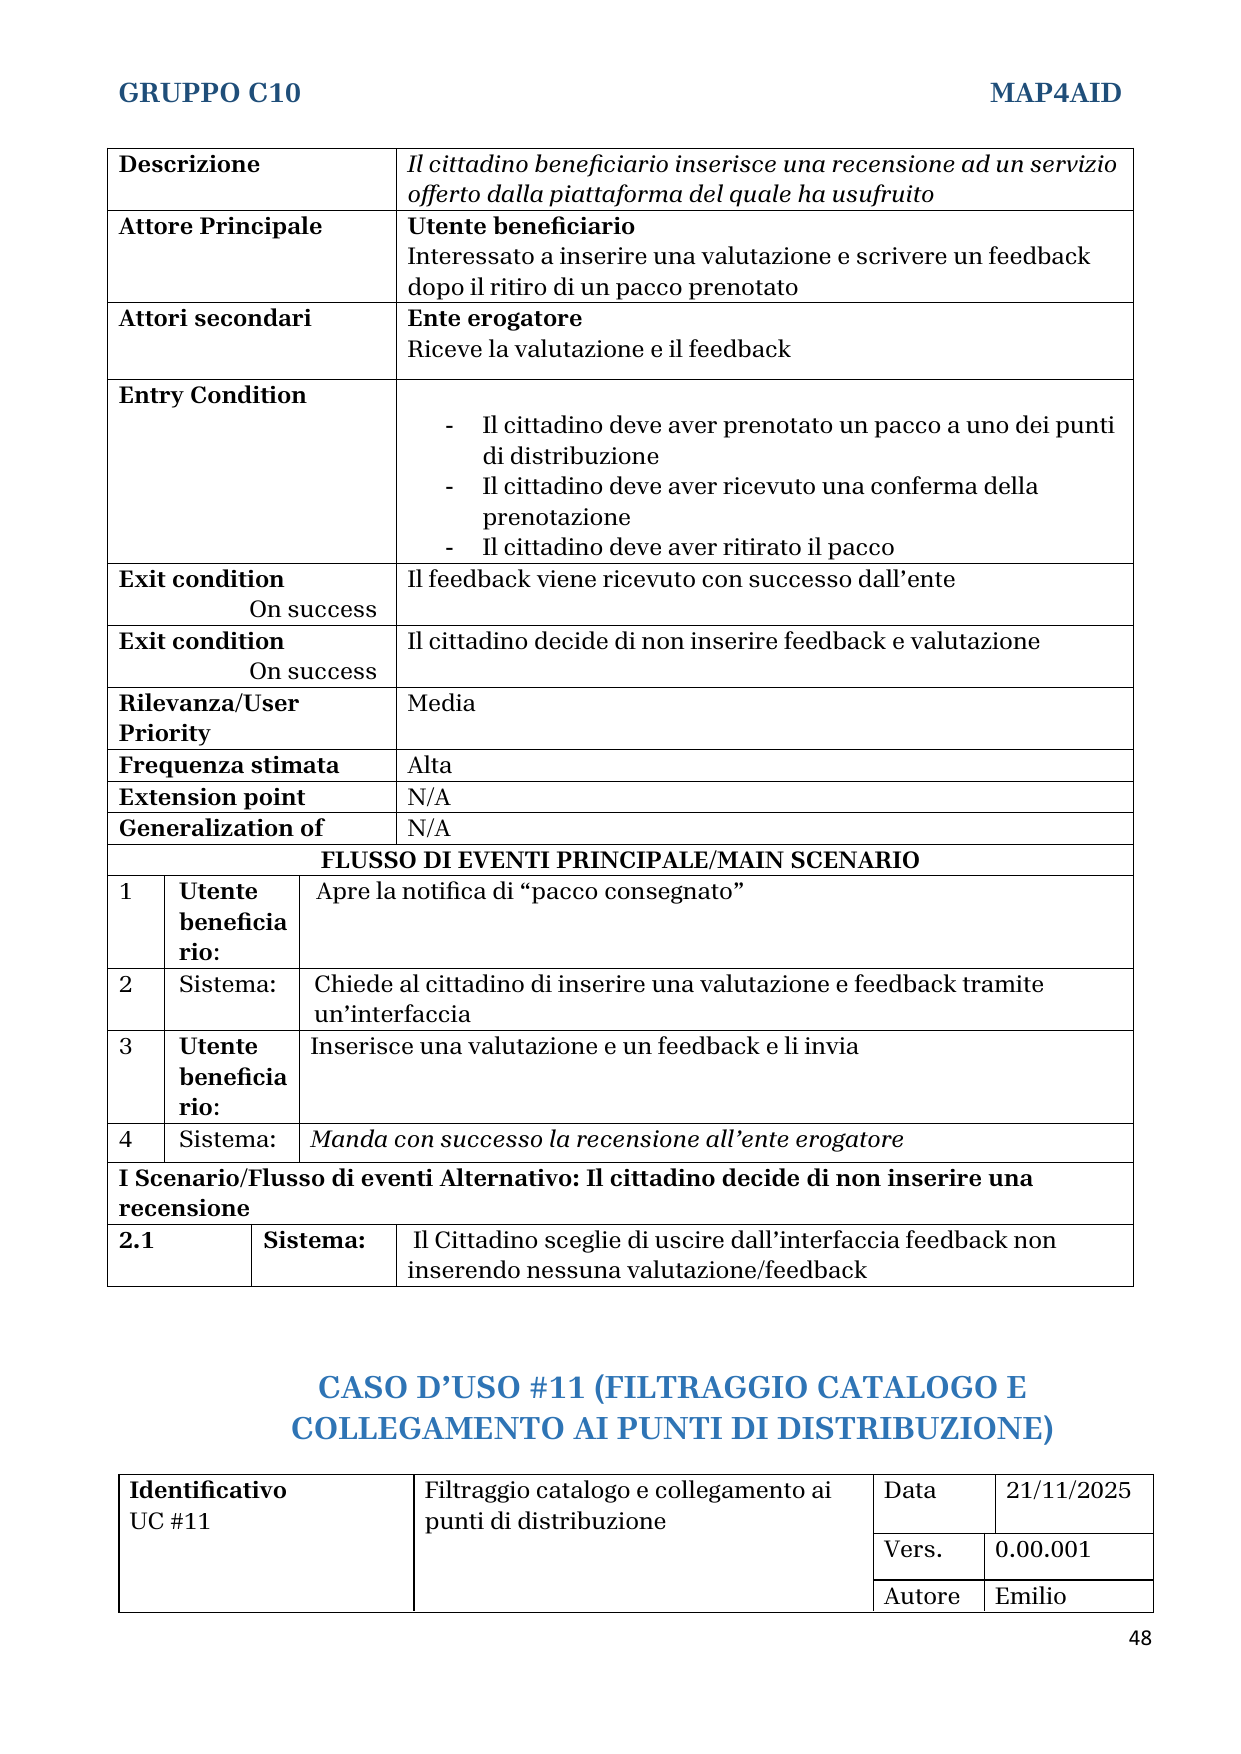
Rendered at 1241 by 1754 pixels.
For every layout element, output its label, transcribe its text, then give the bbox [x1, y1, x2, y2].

table_cell Utente beneficiario: [165, 876, 299, 968]
table_cell 4 [108, 1124, 164, 1162]
table_cell 3 [108, 1031, 164, 1122]
table_cell Extension point [108, 782, 396, 812]
table_cell Chiede al cittadino di inserire una valutazione e feedback tramite un’interfaccia [300, 969, 1133, 1030]
table_cell Sistema: [165, 1124, 299, 1162]
table_cell Utente beneficiario: [165, 1031, 299, 1122]
table_cell Attori secondari [108, 303, 396, 378]
table_cell N/A [397, 782, 1133, 812]
table_cell Sistema: [252, 1225, 396, 1286]
table_cell 1 [108, 876, 164, 968]
table_cell Emilio Maione [985, 1581, 1153, 1611]
table_cell Vers. [874, 1534, 984, 1579]
table_cell Sistema: [165, 969, 299, 1030]
table_header Identificativo UC #11 [120, 1475, 413, 1611]
table_cell Exit condition On success [108, 626, 396, 687]
table_cell Descrizione [108, 149, 396, 210]
table_cell Rilevanza/User Priority [108, 688, 396, 749]
table_cell FLUSSO DI EVENTI PRINCIPALE/MAIN SCENARIO [108, 845, 1133, 875]
table_cell N/A [397, 813, 1133, 844]
table_cell 0.00.001 [985, 1534, 1153, 1579]
table_cell Il cittadino deve aver prenotato un pacco a uno dei punti di distribuzione Il cittadino deve aver ricevuto una conferma della prenotazione Il cittadino deve aver ritirato il pacco [397, 380, 1133, 563]
table_cell Il Cittadino sceglie di uscire dall’interfaccia feedback non inserendo nessuna valutazione/feedback [397, 1225, 1133, 1286]
table_cell Media [397, 688, 1133, 749]
table_cell Attore Principale [108, 211, 396, 302]
table_cell Exit condition On success [108, 564, 396, 625]
table_cell 2 [108, 969, 164, 1030]
table_cell Frequenza stimata [108, 750, 396, 781]
table_cell Generalization of [108, 813, 396, 844]
table_cell Manda con successo la recensione all’ente erogatore [300, 1124, 1133, 1162]
table_cell Il feedback viene ricevuto con successo dall’ente [397, 564, 1133, 625]
table_cell Inserisce una valutazione e un feedback e li invia [300, 1031, 1133, 1122]
table_cell 2.1 [108, 1225, 251, 1286]
table_cell Il cittadino decide di non inserire feedback e valutazione [397, 626, 1133, 687]
table_cell Autore [874, 1581, 984, 1611]
table_cell Apre la notifica di “pacco consegnato” [300, 876, 1133, 968]
table_cell I Scenario/Flusso di eventi Alternativo: Il cittadino decide di non inserire una recensione [108, 1163, 1133, 1224]
table_header Filtraggio catalogo e collegamento ai punti di distribuzione [415, 1475, 873, 1611]
table_cell Ente erogatore Riceve la valutazione e il feedback [397, 303, 1133, 378]
table_header Data [874, 1475, 995, 1532]
table_cell Il cittadino beneficiario inserisce una recensione ad un servizio offerto dalla piattaforma del quale ha usufruito [397, 149, 1133, 210]
table_header 21/11/2025 [996, 1475, 1153, 1532]
text CASO D’USO #11 (FILTRAGGIO CATALOGO E COLLEGAMENTO AI PUNTI DI DISTRIBUZIONE) [193, 1367, 1152, 1449]
table_cell Entry Condition [108, 380, 396, 563]
table_cell Alta [397, 750, 1133, 781]
table_cell Utente beneficiario Interessato a inserire una valutazione e scrivere un feedback dopo il ritiro di un pacco prenotato [397, 211, 1133, 302]
